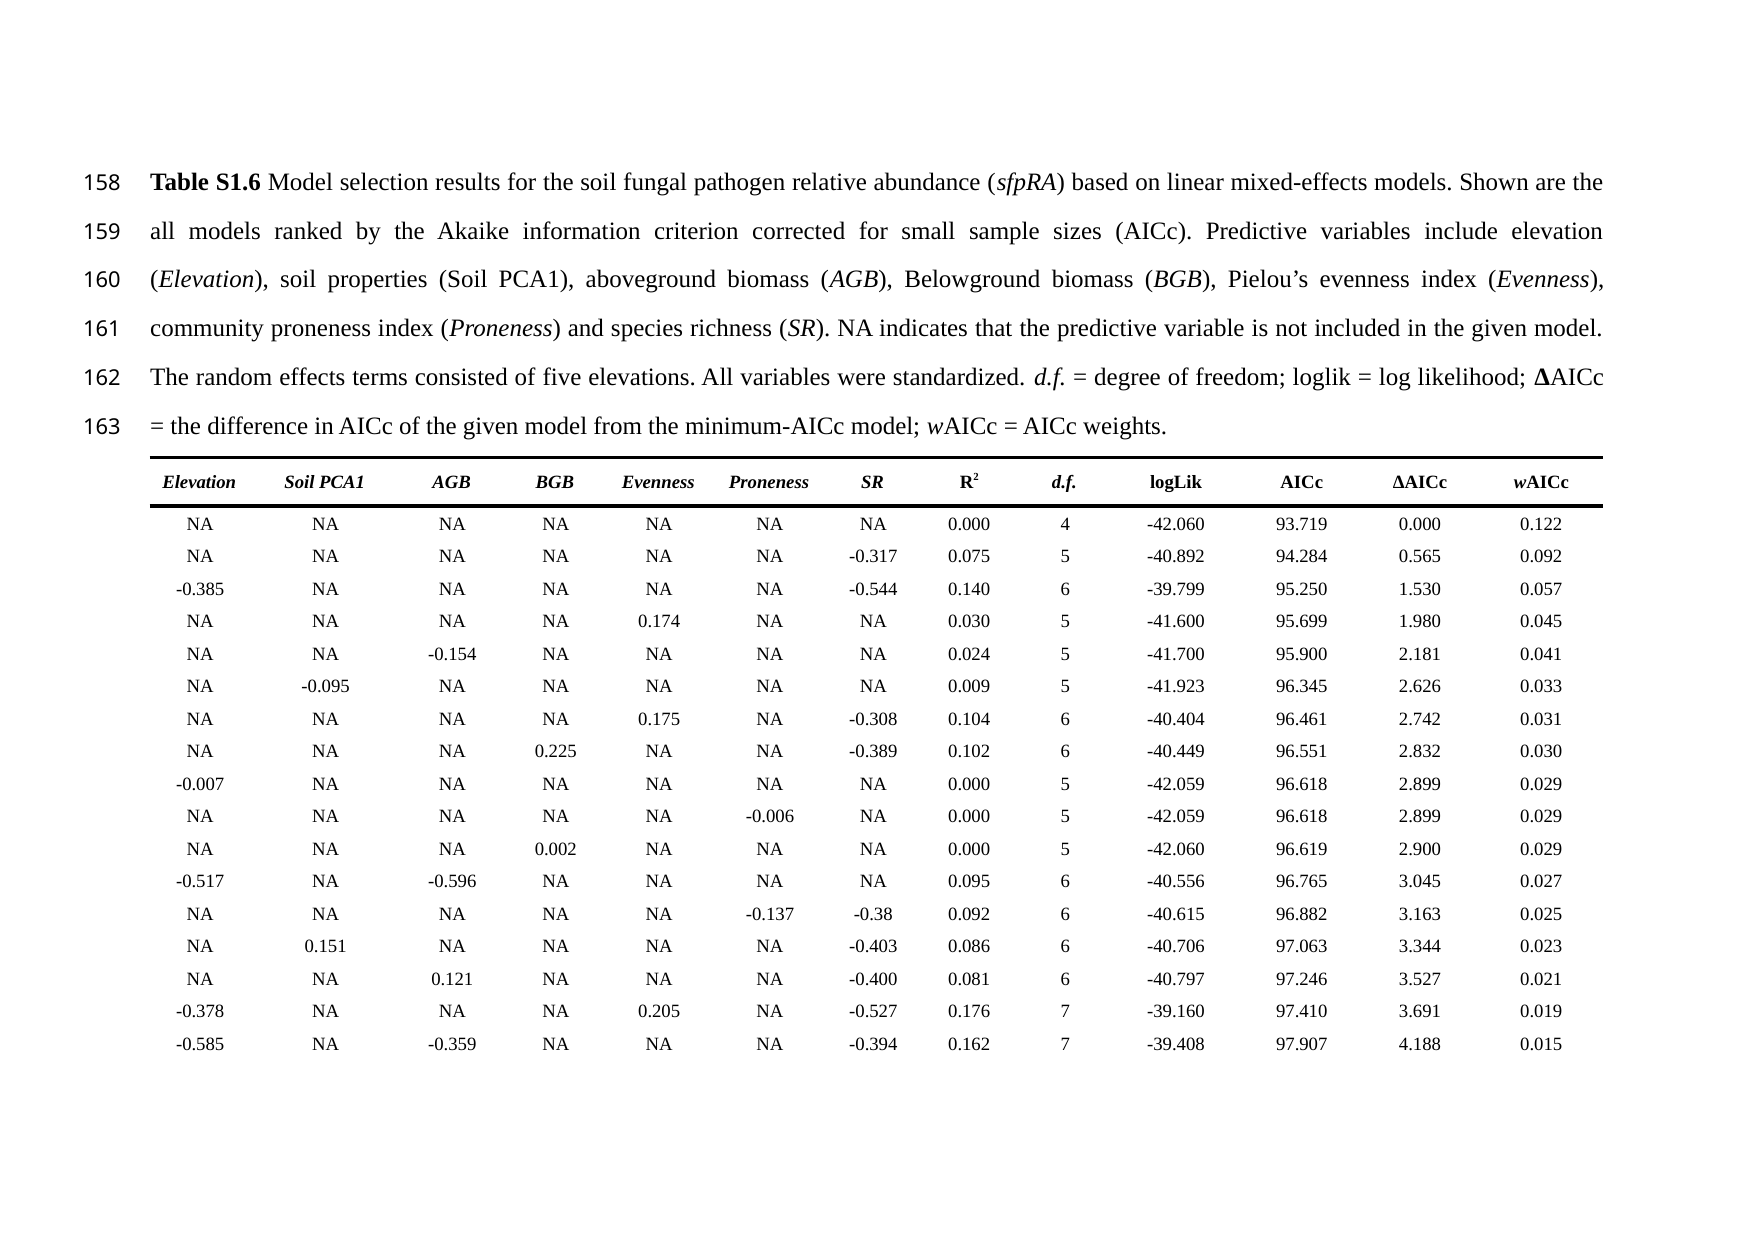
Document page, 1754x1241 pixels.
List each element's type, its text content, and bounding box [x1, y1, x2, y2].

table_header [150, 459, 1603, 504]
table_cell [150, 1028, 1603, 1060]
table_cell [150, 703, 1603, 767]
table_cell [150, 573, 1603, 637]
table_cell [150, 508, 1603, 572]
text Table S1.6 Model selection results for the soil fungal pathogen relative abundance (sfpRA) based on linear mixed-effects models. Shown are the all models ranked by the Akaike information criterion corrected for small sample sizes (AICc). Predictive variables include elevation (Elevation), soil properties (Soil PCA1), aboveground biomass (AGB), Belowground biomass (BGB), Pielou’s evenness index (Evenness), community proneness index (Proneness) and species richness (SR). NA indicates that the predictive variable is not included in the given model. The random effects terms consisted of five elevations. All variables were standardized. d.f. = degree of freedom; loglik = log likelihood; ΔAICc = the difference in AICc of the given model from the minimum-AICc model; wAICc = AICc weights. [150, 165, 1604, 441]
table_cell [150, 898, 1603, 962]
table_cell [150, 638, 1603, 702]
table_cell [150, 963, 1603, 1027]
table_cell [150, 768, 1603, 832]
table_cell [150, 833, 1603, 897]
